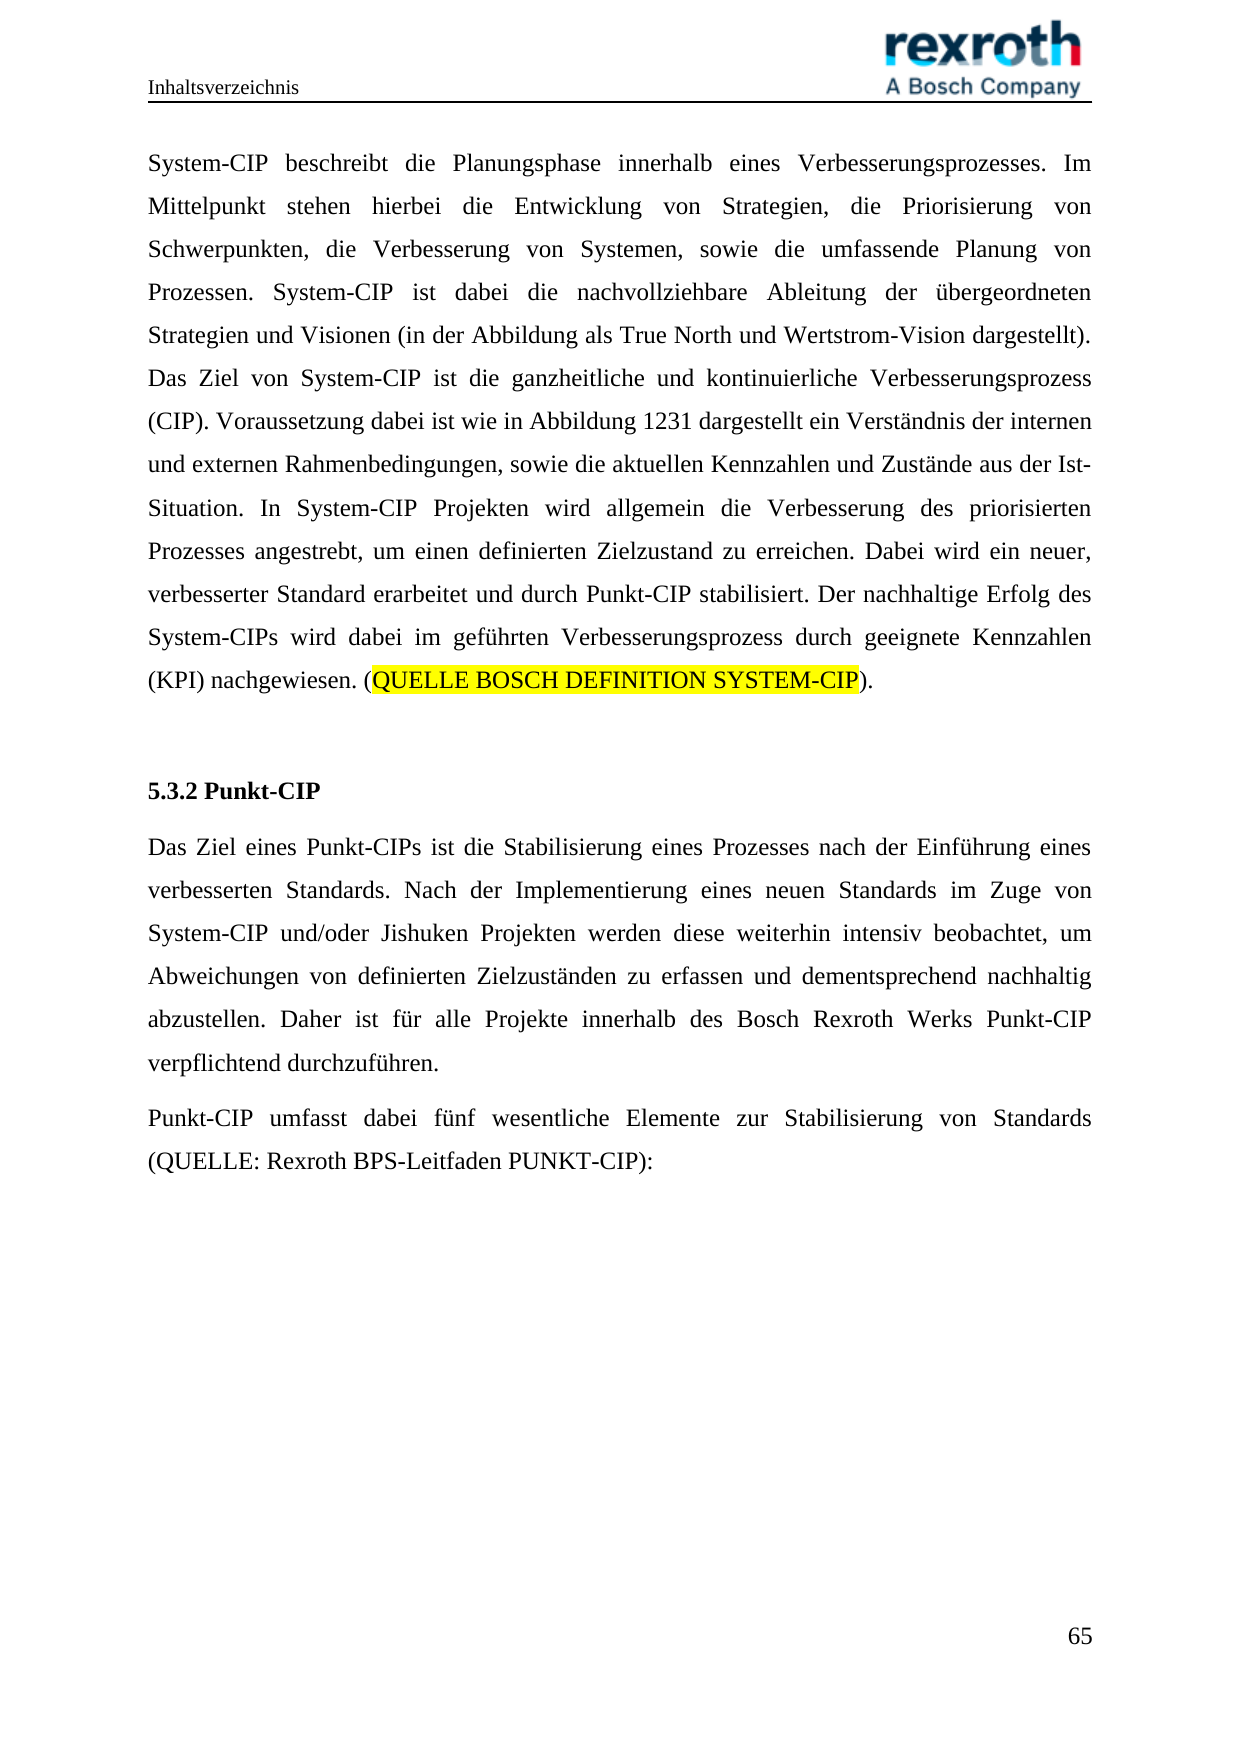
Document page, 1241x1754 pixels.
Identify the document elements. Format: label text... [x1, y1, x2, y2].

text Das Ziel eines Punkt-CIPs ist die Stabilisierung eines Prozesses nach der Einführung eines verbesserten Standards. Nach der Implementierung eines neuen Standards im Zuge von System-CIP und/oder Jishuken Projekten werden diese weiterhin intensiv beobachtet, um Abweichungen von definierten Zielzuständen zu erfassen und dementsprechend nachhaltig abzustellen. Daher ist für alle Projekte innerhalb des Bosch Rexroth Werks Punkt-CIP verpflichtend durchzuführen. [148, 832, 1092, 1076]
subtitle 5.3.2 Punkt-CIP [148, 776, 1092, 805]
text System-CIP beschreibt die Planungsphase innerhalb eines Verbesserungsprozesses. Im Mittelpunkt stehen hierbei die Entwicklung von Strategien, die Priorisierung von Schwerpunkten, die Verbesserung von Systemen, sowie die umfassende Planung von Prozessen. System-CIP ist dabei die nachvollziehbare Ableitung der übergeordneten Strategien und Visionen (in der Abbildung als True North und Wertstrom-Vision dargestellt). Das Ziel von System-CIP ist die ganzheitliche und kontinuierliche Verbesserungsprozess (CIP). Voraussetzung dabei ist wie in Abbildung 1231 dargestellt ein Verständnis der internen und externen Rahmenbedingungen, sowie die aktuellen Kennzahlen und Zustände aus der Ist-Situation. In System-CIP Projekten wird allgemein die Verbesserung des priorisierten Prozesses angestrebt, um einen definierten Zielzustand zu erreichen. Dabei wird ein neuer, verbesserter Standard erarbeitet und durch Punkt-CIP stabilisiert. Der nachhaltige Erfolg des System-CIPs wird dabei im geführten Verbesserungsprozess durch geeignete Kennzahlen (KPI) nachgewiesen. (QUELLE BOSCH DEFINITION SYSTEM-CIP). [148, 148, 1092, 694]
text Punkt-CIP umfasst dabei fünf wesentliche Elemente zur Stabilisierung von Standards (QUELLE: Rexroth BPS-Leitfaden PUNKT-CIP): [148, 1103, 1092, 1175]
